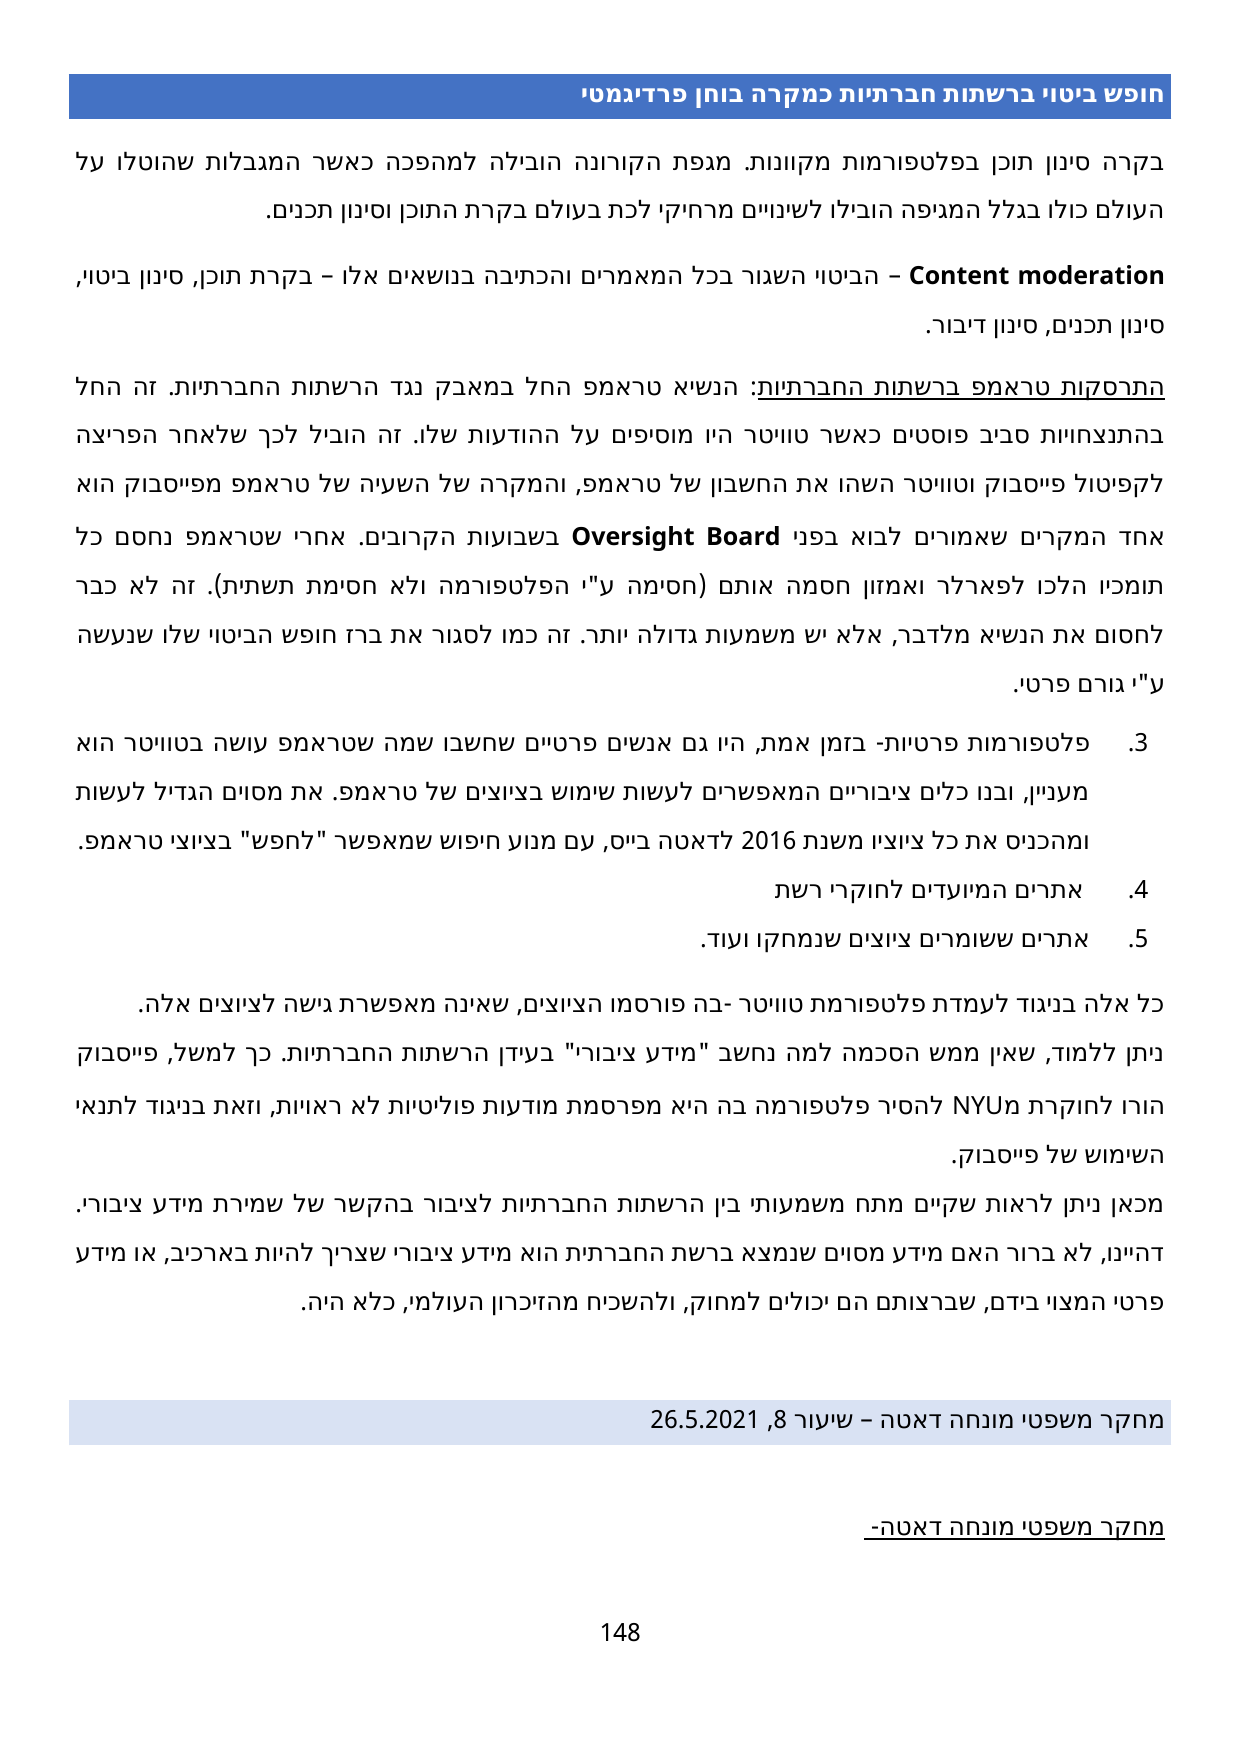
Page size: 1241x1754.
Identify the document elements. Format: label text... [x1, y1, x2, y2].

text ניתן ללמוד, שאין ממש הסכמה למה נחשב "מידע ציבורי" בעידן הרשתות החברתיות. כך למשל, פייסבוק הורו לחוקרת מNYU להסיר פלטפורמה בה היא מפרסמת מודעות פוליטיות לא ראויות, וזאת בניגוד לתנאי השימוש של פייסבוק. [75, 1039, 1165, 1174]
text כל אלה בניגוד לעמדת פלטפורמת טוויטר -בה פורסמו הציוצים, שאינה מאפשרת גישה לציוצים אלה. [75, 990, 1165, 1023]
list אתרים ששומרים ציוצים שנמחקו ועוד. [75, 925, 1128, 957]
text מכאן ניתן לראות שקיים מתח משמעותי בין הרשתות החברתיות לציבור בהקשר של שמירת מידע ציבורי. דהיינו, לא ברור האם מידע מסוים שנמצא ברשת החברתית הוא מידע ציבורי שצריך להיות בארכיב, או מידע פרטי המצוי בידם, שברצותם הם יכולים למחוק, ולהשכיח מהזיכרון העולמי, כלא היה. [75, 1190, 1165, 1320]
list פלטפורמות פרטיות- בזמן אמת, היו גם אנשים פרטיים שחשבו שמה שטראמפ עושה בטוויטר הוא מעניין, ובנו כלים ציבוריים המאפשרים לעשות שימוש בציוצים של טראמפ. את מסוים הגדיל לעשות ומהכניס את כל ציוציו משנת 2016 לדאטה בייס, עם מנוע חיפוש שמאפשר "לחפש" בציוצי טראמפ. [75, 729, 1128, 860]
text מחקר משפטי מונחה דאטה – שיעור 8, 26.5.2021 [75, 1406, 1165, 1439]
list אתרים המיועדים לחוקרי רשת [75, 876, 1128, 908]
text מחקר משפטי מונחה דאטה- [75, 1513, 1165, 1545]
